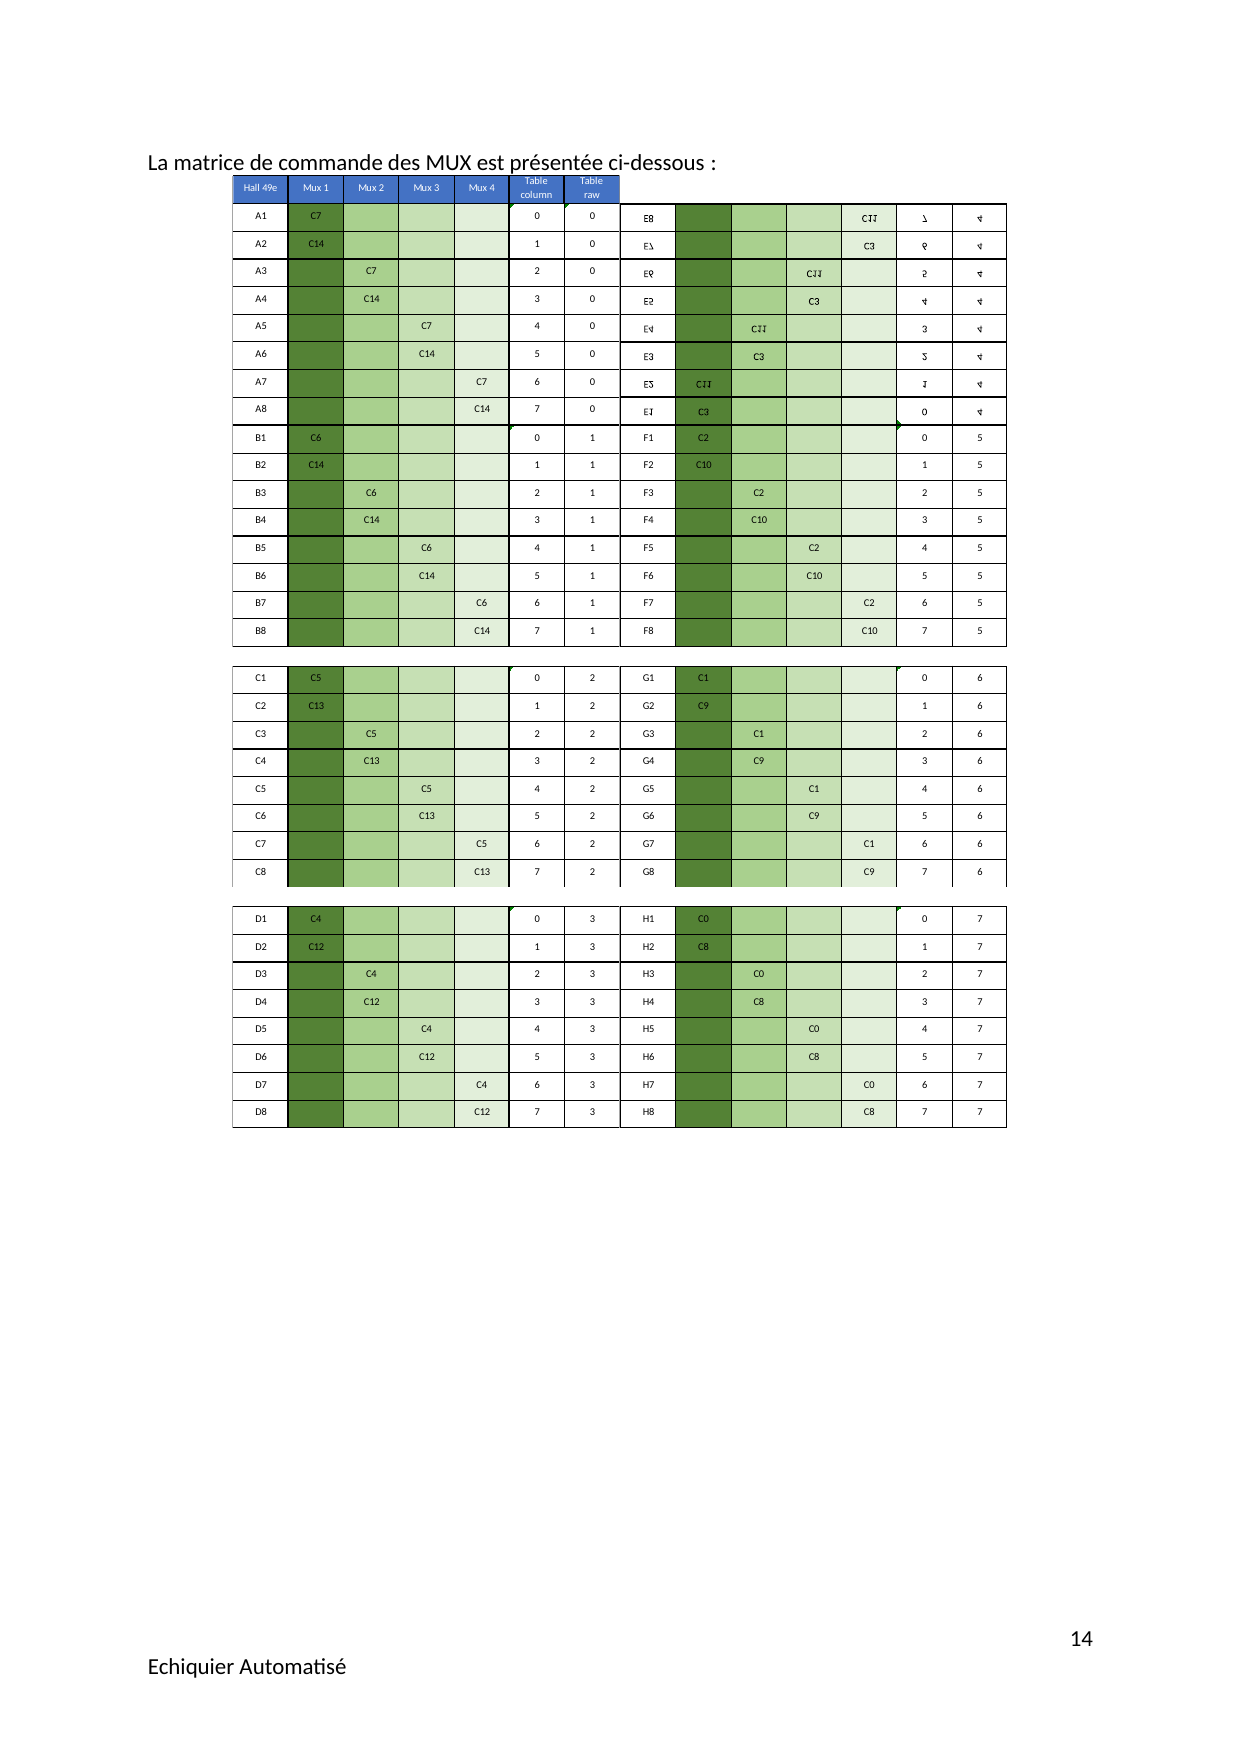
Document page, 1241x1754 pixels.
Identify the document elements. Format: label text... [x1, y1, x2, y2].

text La matrice de commande des MUX est présentée ci-dessous : [148, 148, 1093, 176]
